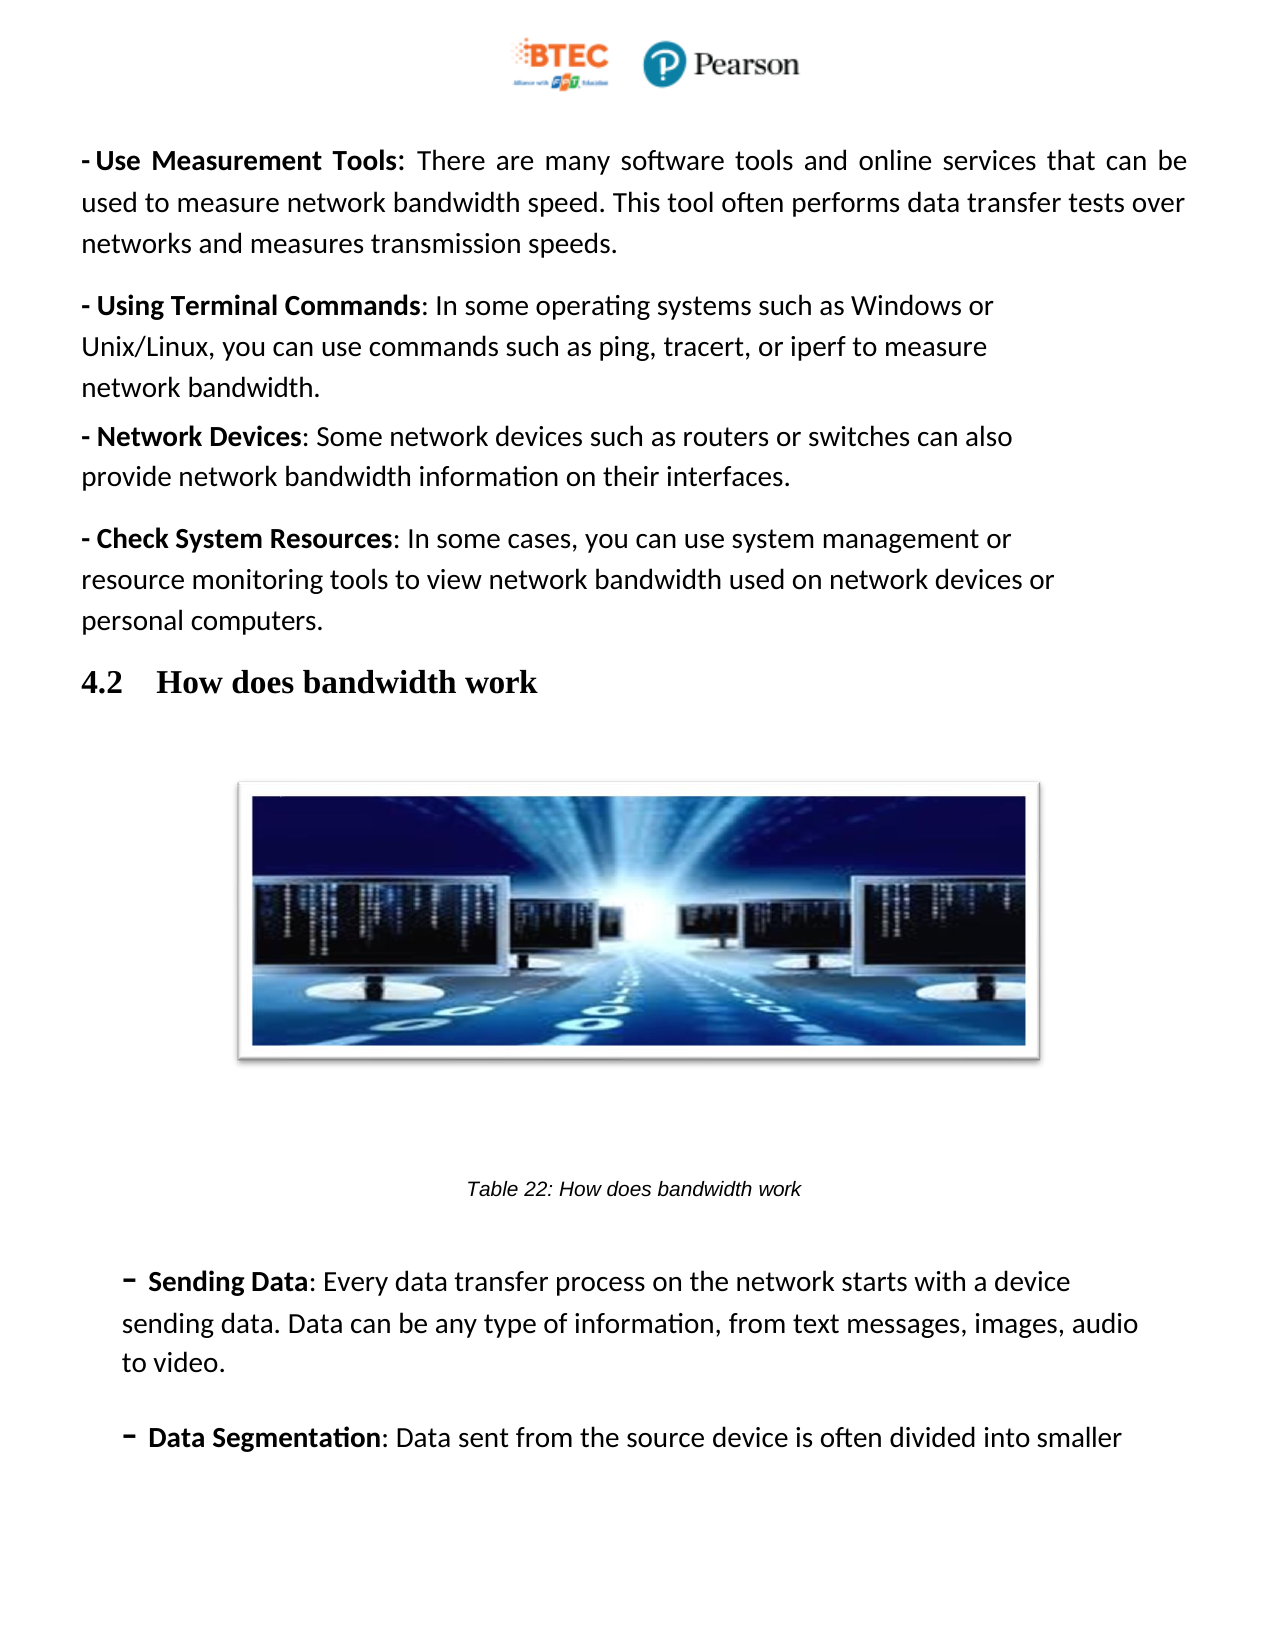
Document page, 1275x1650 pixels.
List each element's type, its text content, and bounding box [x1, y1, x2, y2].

list Sending Data: Every data transfer process on the network starts with a device sending data. Data can be any type of information, from text messages, images, audio to video. [122, 1249, 1138, 1380]
list Data Segmentation: Data sent from the source device is often divided into smaller [122, 1405, 1244, 1457]
list Network Devices: Some network devices such as routers or switches can also provide network bandwidth information on their interfaces. [81, 418, 1106, 494]
picture [230, 777, 1047, 1070]
list Check System Resources: In some cases, you can use system management or resource monitoring tools to view network bandwidth used on network devices or personal computers. [81, 520, 1119, 637]
picture [502, 32, 816, 102]
subtitle How does bandwidth work [81, 662, 1244, 700]
list Use Measurement Tools: There are many software tools and online services that can be used to measure network bandwidth speed. This tool often performs data transfer tests over networks and measures transmission speeds. [81, 138, 1187, 260]
list Using Terminal Commands: In some operating systems such as Windows or Unix/Linux, you can use commands such as ping, tracert, or iperf to measure network bandwidth. [81, 287, 1090, 404]
text Table 22: How does bandwidth work [223, 1176, 1044, 1200]
